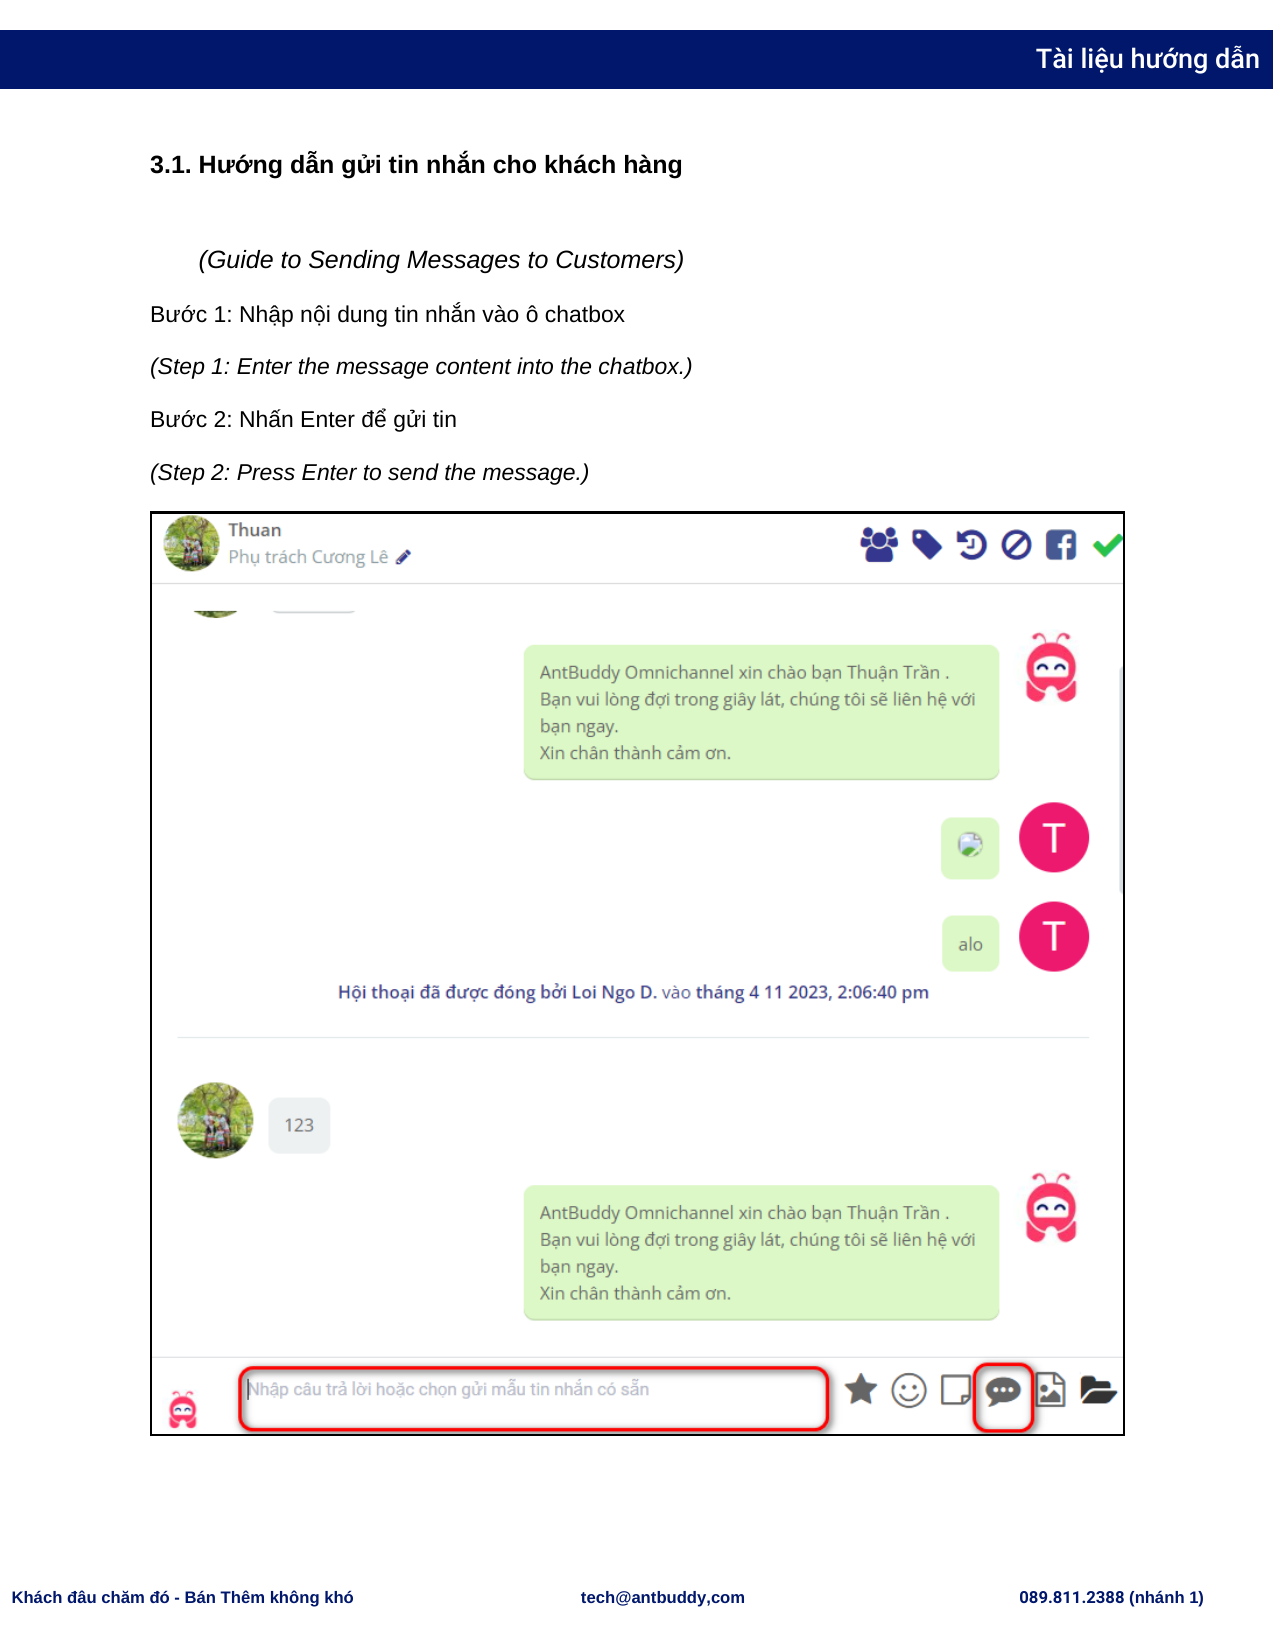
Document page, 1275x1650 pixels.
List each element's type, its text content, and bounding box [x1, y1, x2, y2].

picture [152, 514, 1123, 1434]
subtitle 3.1. Hướng dẫn gửi tin nhắn cho khách hàng [150, 150, 1125, 179]
text Bước 2: Nhấn Enter để gửi tin [150, 406, 1125, 432]
subtitle (Guide to Sending Messages to Customers) [150, 245, 1125, 274]
text (Step 2: Press Enter to send the message.) [150, 459, 1125, 485]
text (Step 1: Enter the message content into the chatbox.) [150, 353, 1125, 380]
text Bước 1: Nhập nội dung tin nhắn vào ô chatbox [150, 301, 1125, 327]
